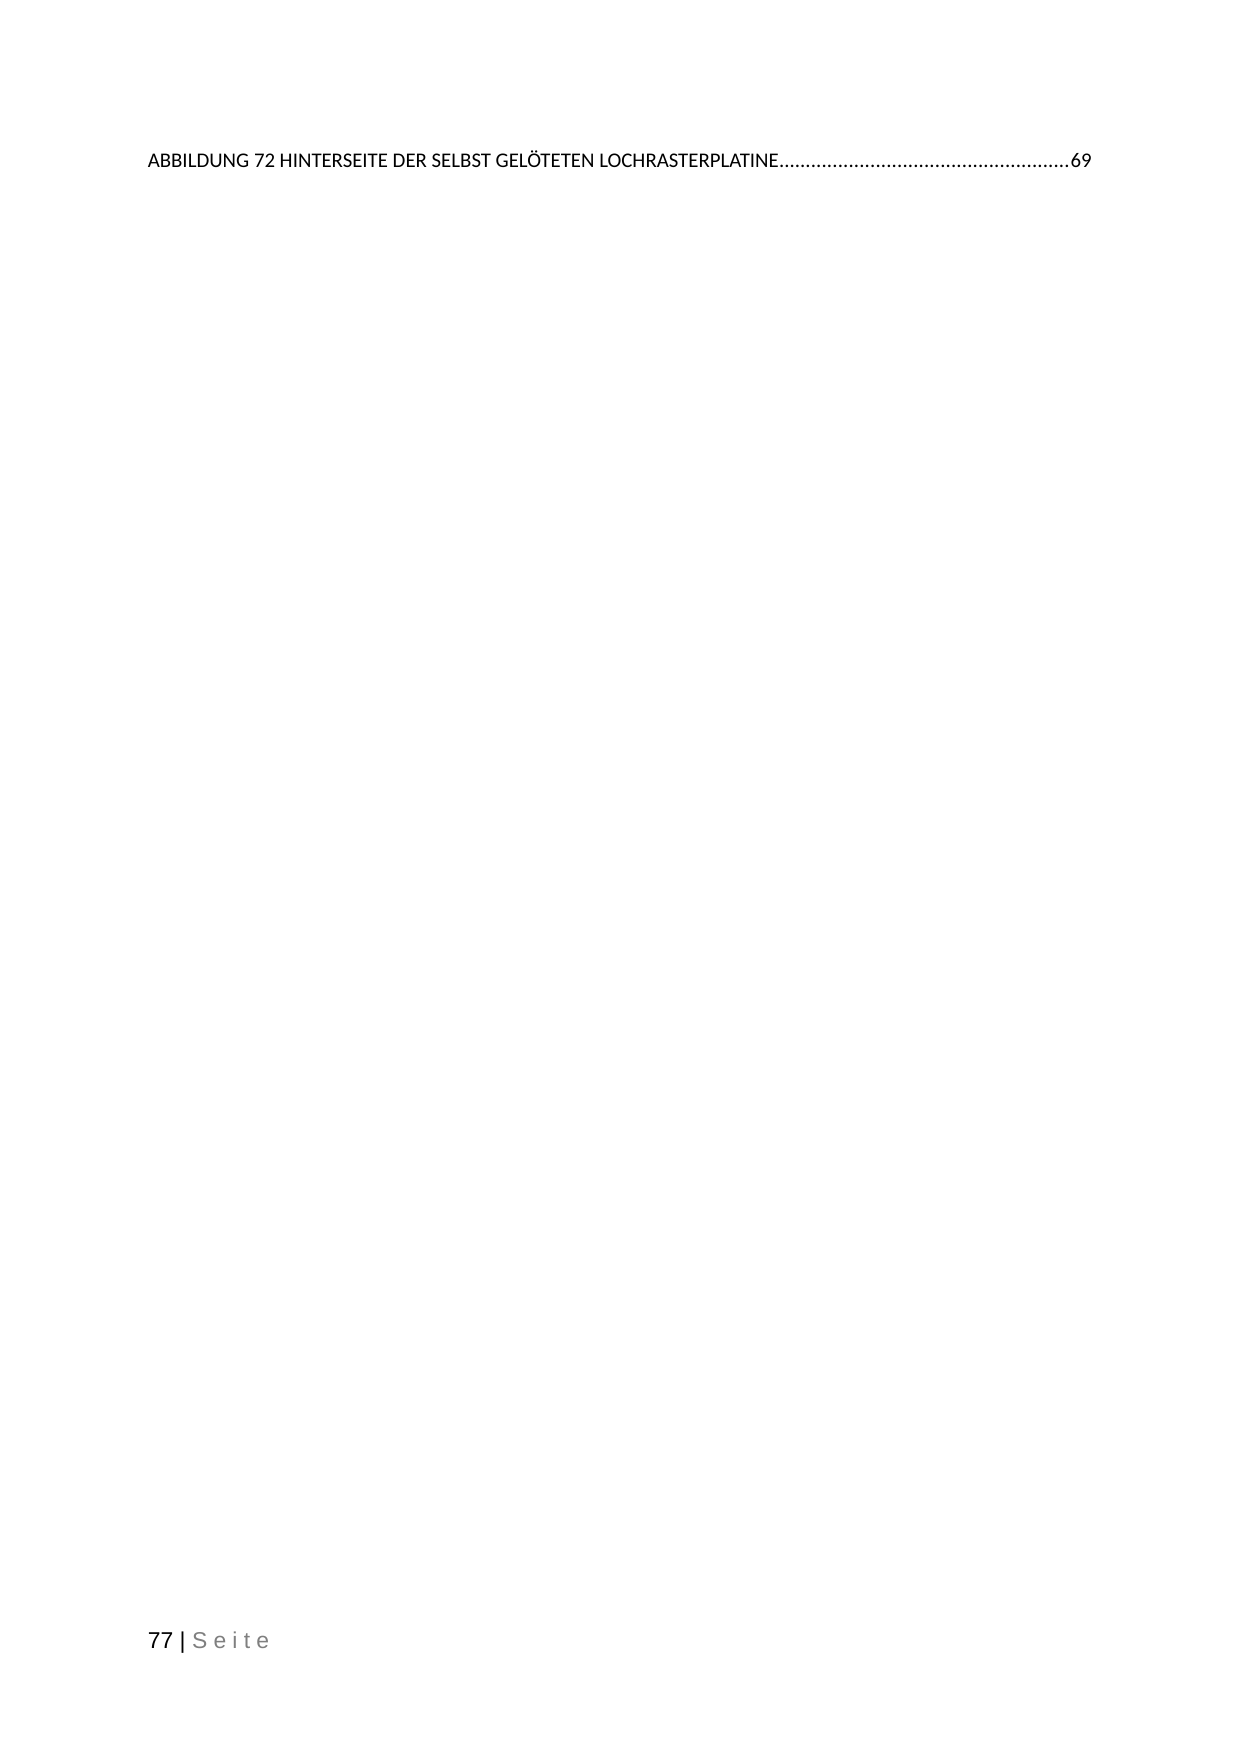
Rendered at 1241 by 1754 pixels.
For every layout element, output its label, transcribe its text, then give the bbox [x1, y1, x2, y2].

text Abbildung 72 Hinterseite der selbst gelöteten Lochrasterplatine 69 [148, 148, 1093, 173]
